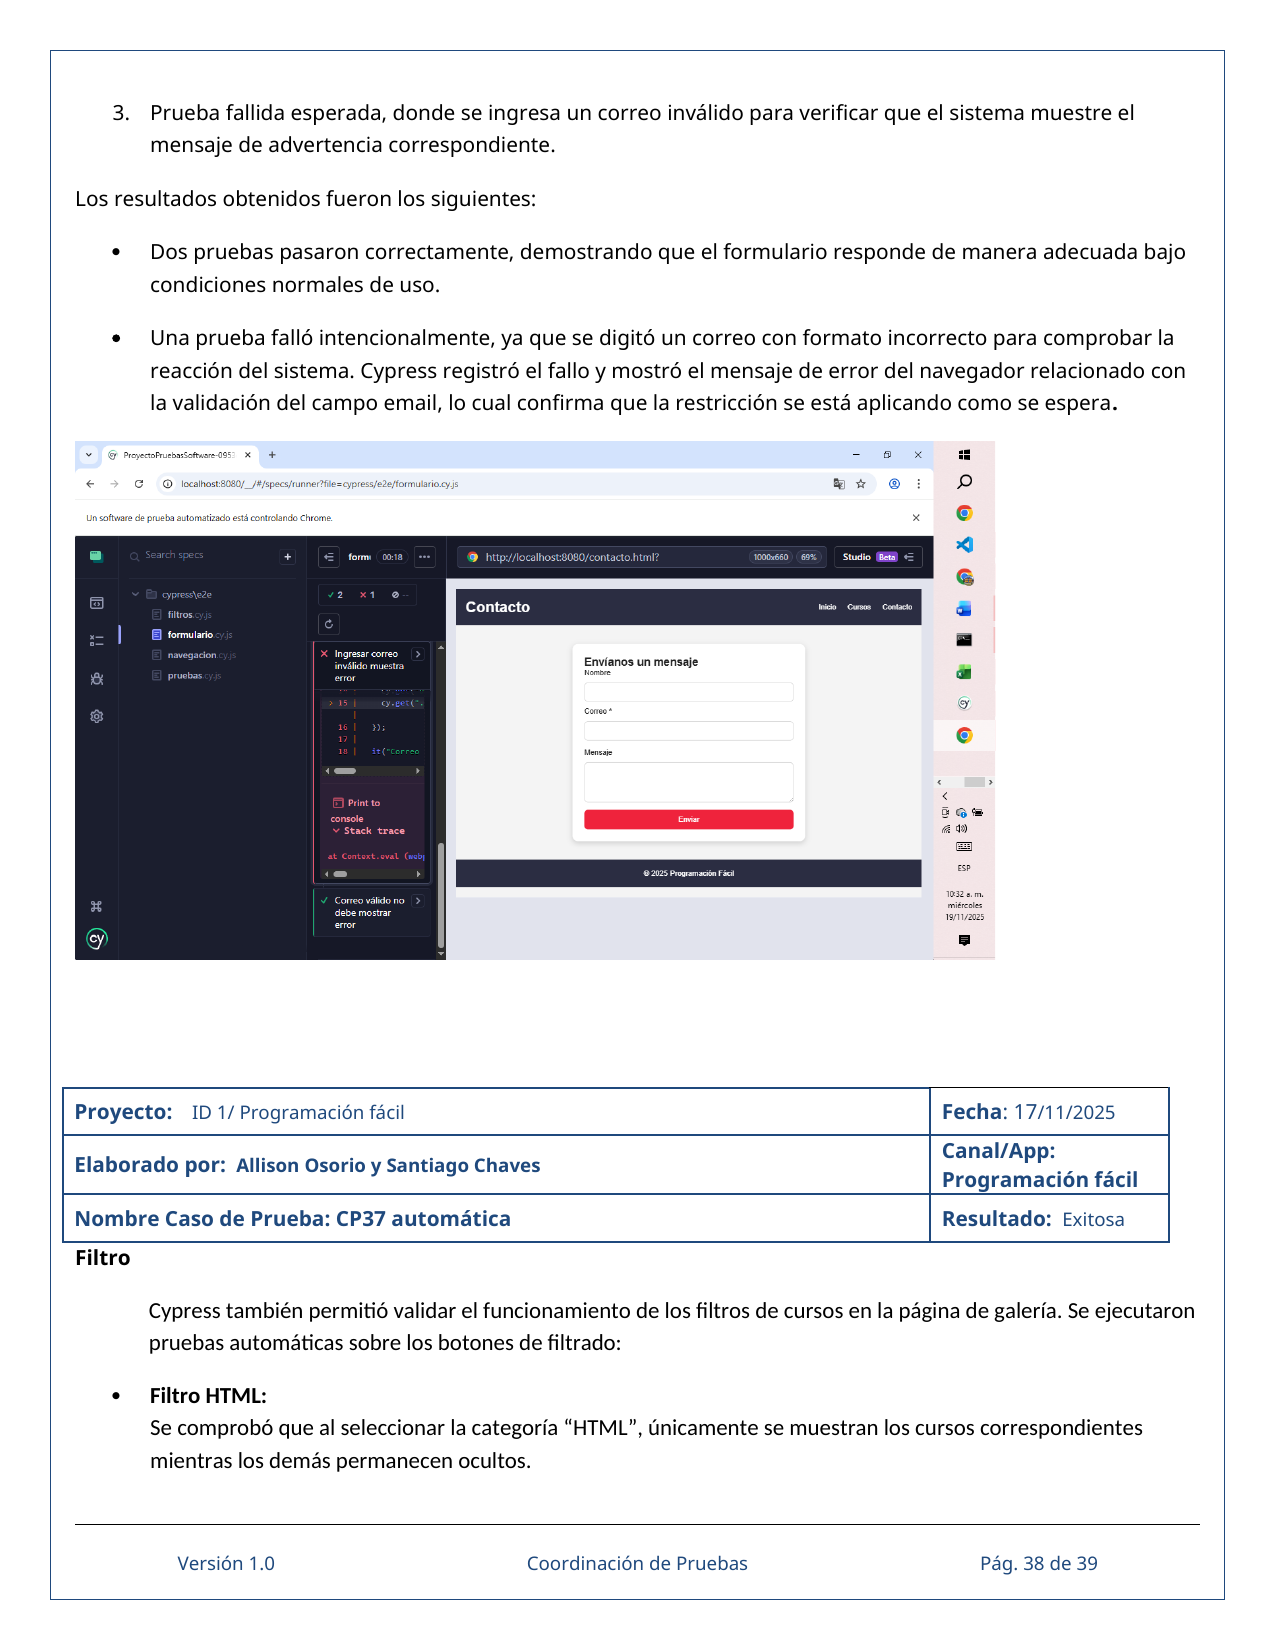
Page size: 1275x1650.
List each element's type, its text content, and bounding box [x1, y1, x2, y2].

picture [75, 441, 996, 960]
table_header Fecha: 17/11/2025 [931, 1088, 1168, 1134]
table_cell Nombre Caso de Prueba: CP37 automática [64, 1195, 929, 1241]
list Filtro HTML: Se comprobó que al seleccionar la categoría “HTML”, únicamente se muestran los cursos correspondientes mientras los demás permanecen ocultos. [112, 1381, 1200, 1474]
list Prueba fallida esperada, donde se ingresa un correo inválido para verificar que el sistema muestre el mensaje de advertencia correspondiente. [112, 98, 1200, 159]
list Dos pruebas pasaron correctamente, demostrando que el formulario responde de manera adecuada bajo condiciones normales de uso. [112, 237, 1200, 298]
table_cell Resultado: Exitosa [931, 1195, 1168, 1241]
text Cypress también permitió validar el funcionamiento de los filtros de cursos en la página de galería. Se ejecutaron pruebas automáticas sobre los botones de filtrado: [149, 1296, 1200, 1356]
table_cell Canal/App: Programación fácil [931, 1136, 1168, 1193]
list Una prueba falló intencionalmente, ya que se digitó un correo con formato incorrecto para comprobar la reacción del sistema. Cypress registró el fallo y mostró el mensaje de error del navegador relacionado con la validación del campo email, lo cual confirma que la restricción se está aplicando como se espera. [112, 323, 1200, 417]
table_cell Elaborado por: Allison Osorio y Santiago Chaves [64, 1136, 929, 1193]
text Los resultados obtenidos fueron los siguientes: [75, 184, 1200, 212]
table_header Proyecto: ID 1/ Programación fácil [64, 1089, 929, 1134]
text Filtro [75, 1143, 1200, 1271]
